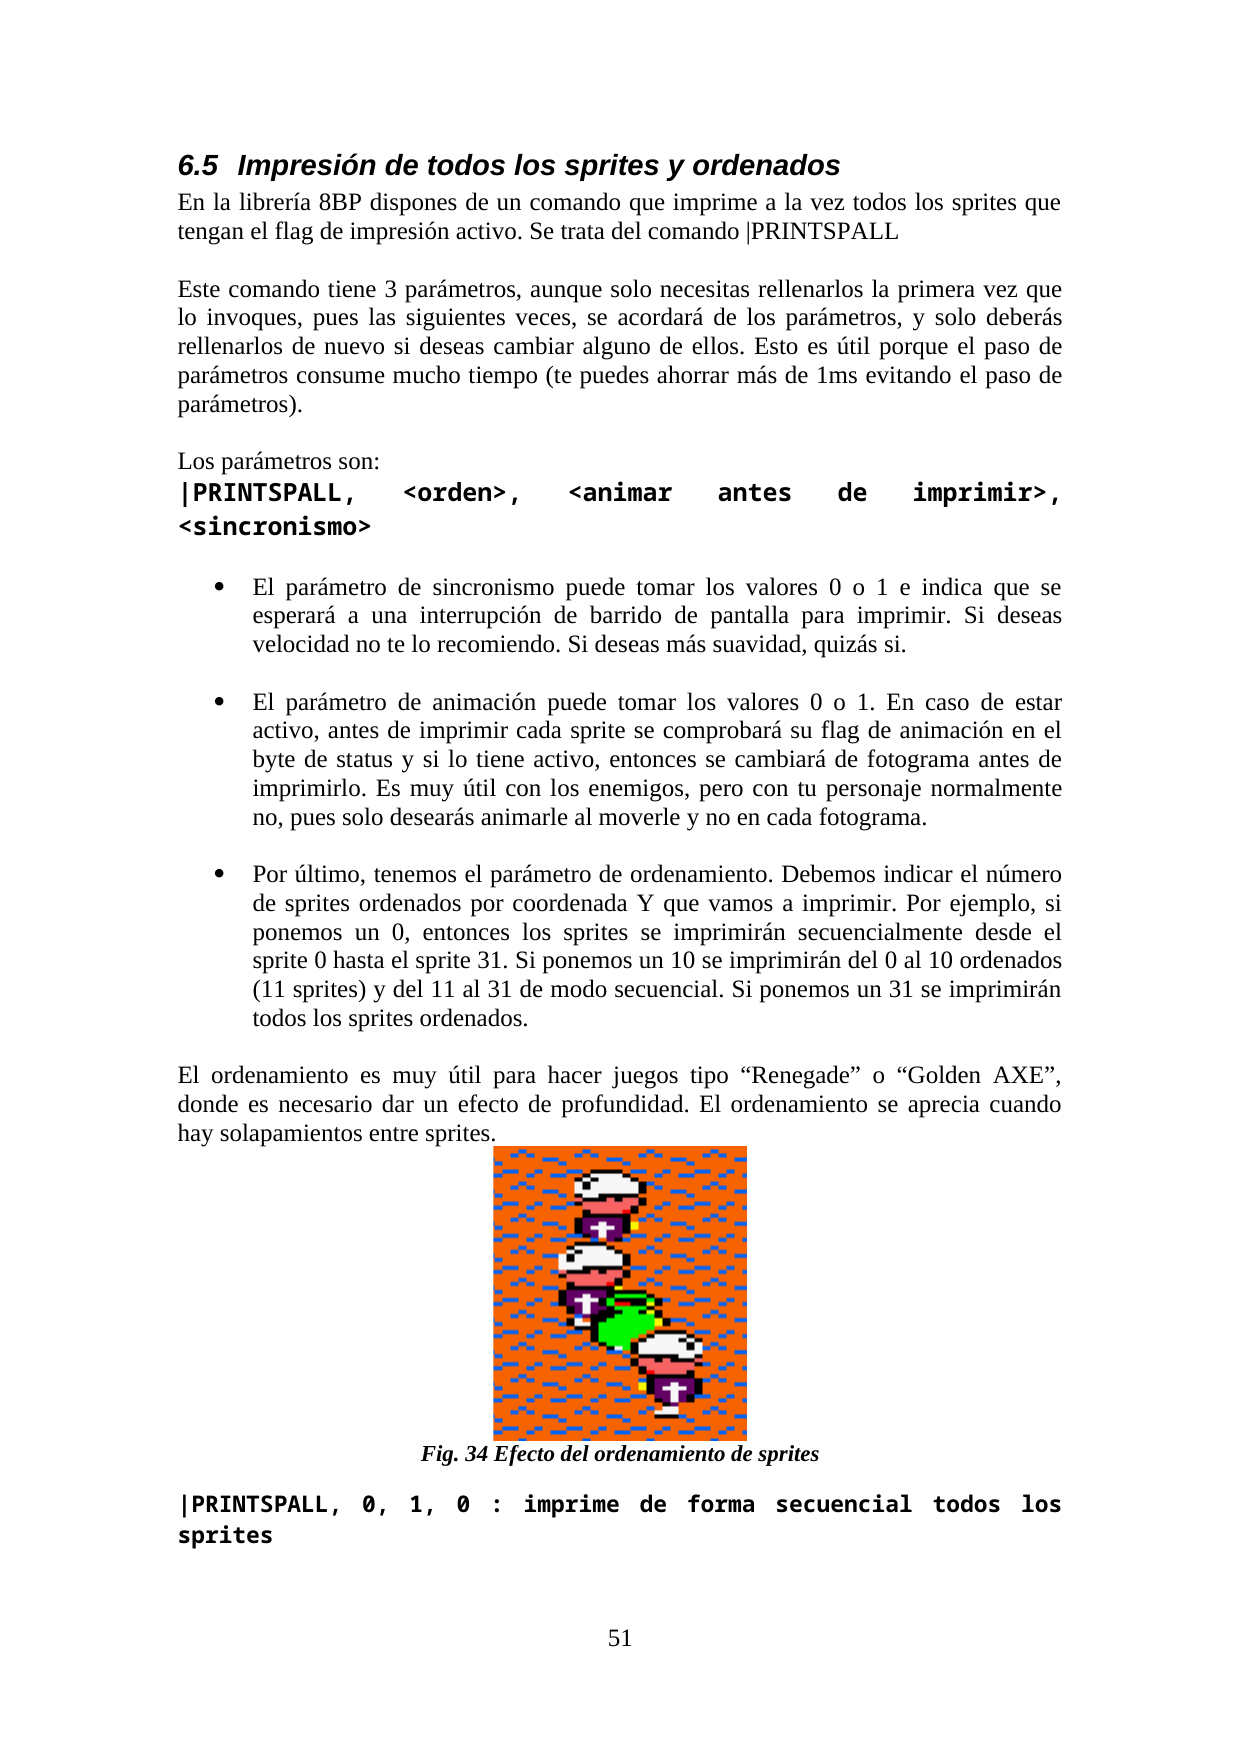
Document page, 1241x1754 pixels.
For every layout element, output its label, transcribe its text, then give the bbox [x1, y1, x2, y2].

text El ordenamiento es muy útil para hacer juegos tipo “Renegade” o “Golden AXE”, donde es necesario dar un efecto de profundidad. El ordenamiento se aprecia cuando hay solapamientos entre sprites. [177, 1061, 1063, 1147]
text Fig. 34 Efecto del ordenamiento de sprites [177, 1440, 1063, 1467]
subtitle Impresión de todos los sprites y ordenados [177, 148, 1063, 181]
text En la librería 8BP dispones de un comando que imprime a la vez todos los sprites que tengan el flag de impresión activo. Se trata del comando |PRINTSPALL [177, 187, 1063, 245]
text Los parámetros son: [177, 446, 1063, 475]
text |PRINTSPALL, <orden>, <animar antes de imprimir>, <sincronismo> [177, 475, 1063, 543]
list Por último, tenemos el parámetro de ordenamiento. Debemos indicar el número de sprites ordenados por coordenada Y que vamos a imprimir. Por ejemplo, si ponemos un 0, entonces los sprites se imprimirán secuencialmente desde el sprite 0 hasta el sprite 31. Si ponemos un 10 se imprimirán del 0 al 10 ordenados (11 sprites) y del 11 al 31 de modo secuencial. Si ponemos un 31 se imprimirán todos los sprites ordenados. [215, 859, 1063, 1032]
list El parámetro de animación puede tomar los valores 0 o 1. En caso de estar activo, antes de imprimir cada sprite se comprobará su flag de animación en el byte de status y si lo tiene activo, entonces se cambiará de fotograma antes de imprimirlo. Es muy útil con los enemigos, pero con tu personaje normalmente no, pues solo desearás animarle al moverle y no en cada fotograma. [215, 687, 1063, 831]
picture [493, 1146, 747, 1441]
list El parámetro de sincronismo puede tomar los valores 0 o 1 e indica que se esperará a una interrupción de barrido de pantalla para imprimir. Si deseas velocidad no te lo recomiendo. Si deseas más suavidad, quizás si. [215, 572, 1063, 658]
text Este comando tiene 3 parámetros, aunque solo necesitas rellenarlos la primera vez que lo invoques, pues las siguientes veces, se acordará de los parámetros, y solo deberás rellenarlos de nuevo si deseas cambiar alguno de ellos. Esto es útil porque el paso de parámetros consume mucho tiempo (te puedes ahorrar más de 1ms evitando el paso de parámetros). [177, 274, 1063, 417]
text |PRINTSPALL, 0, 1, 0 : imprime de forma secuencial todos los sprites [177, 1487, 1063, 1550]
